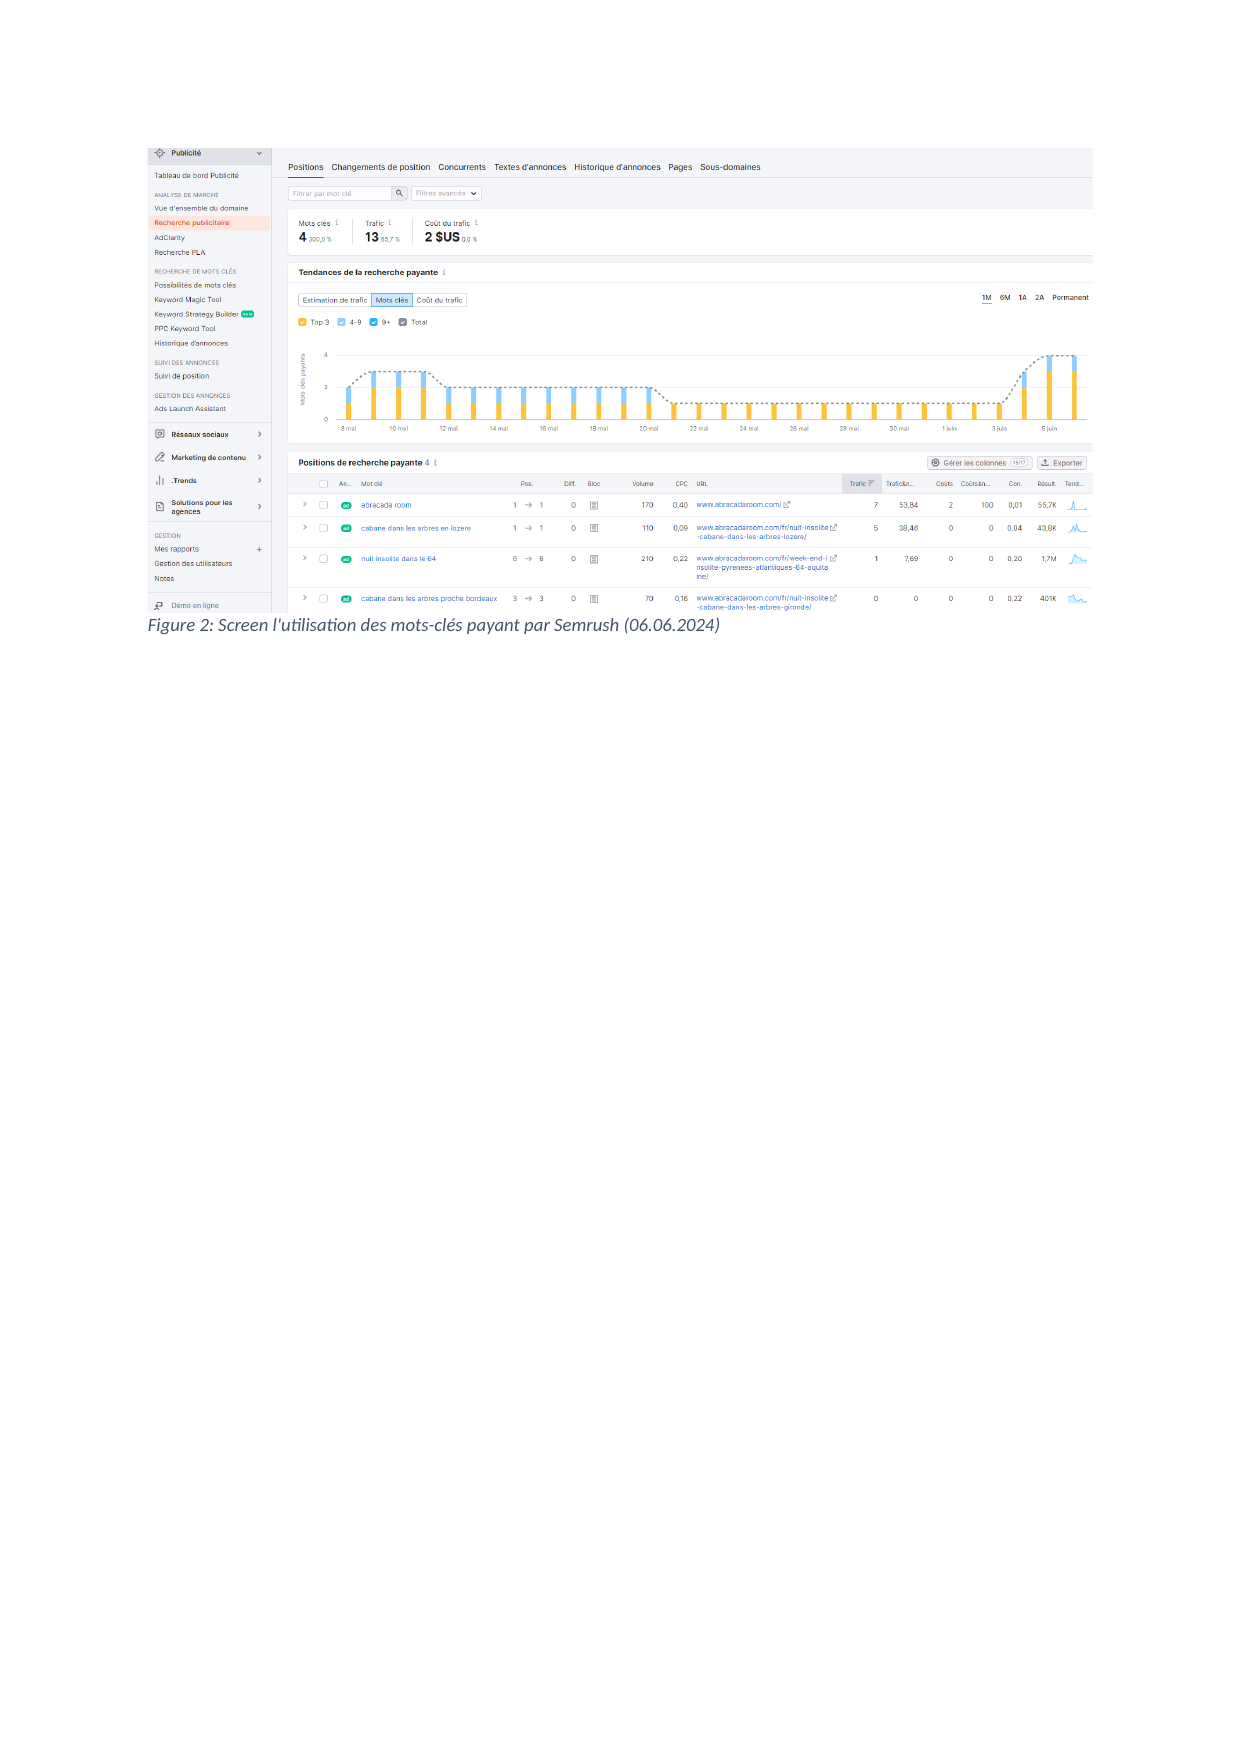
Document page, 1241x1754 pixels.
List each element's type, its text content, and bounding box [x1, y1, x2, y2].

picture [147, 147, 1093, 613]
text Figure 2: Screen l'utilisation des mots-clés payant par Semrush (06.06.2024) [148, 613, 1093, 636]
